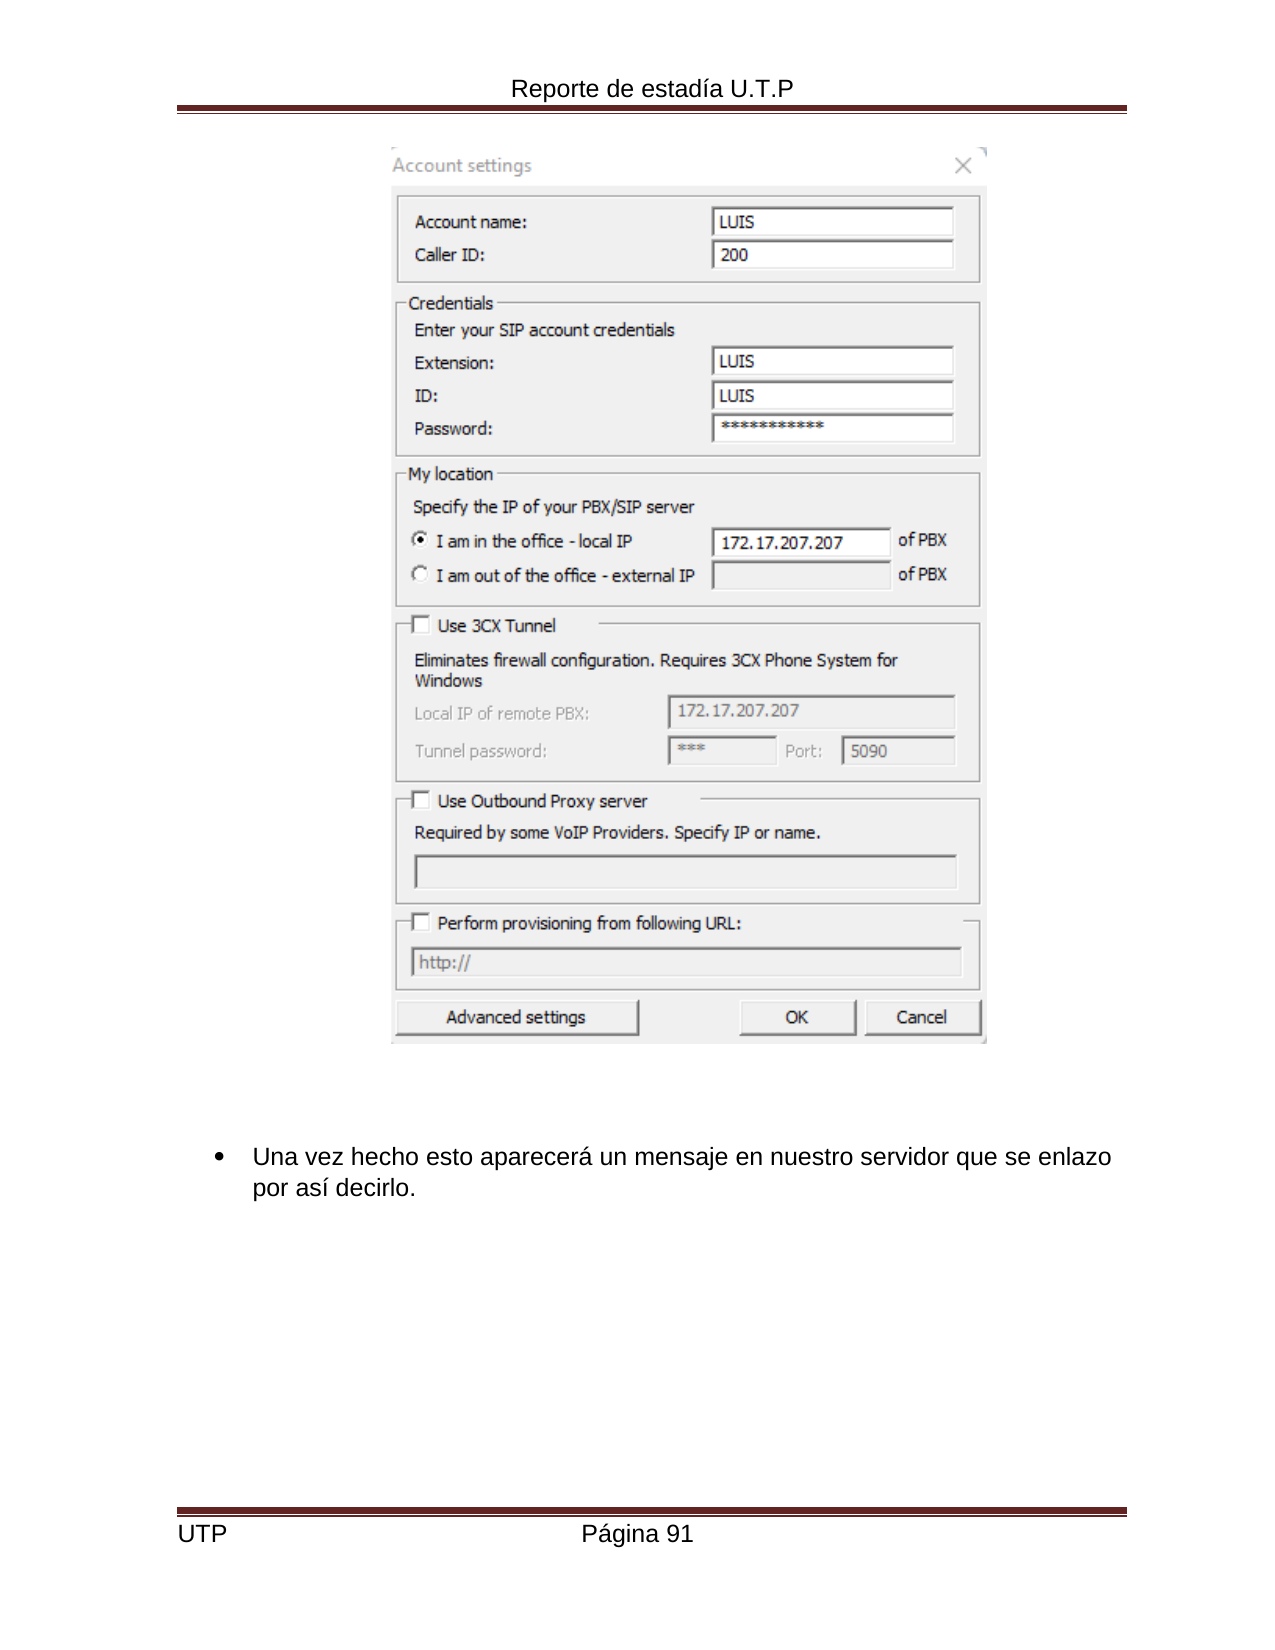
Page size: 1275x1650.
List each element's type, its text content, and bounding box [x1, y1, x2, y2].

list Una vez hecho esto aparecerá un mensaje en nuestro servidor que se enlazo por así decirlo. [215, 1142, 1127, 1202]
picture [391, 147, 987, 1044]
